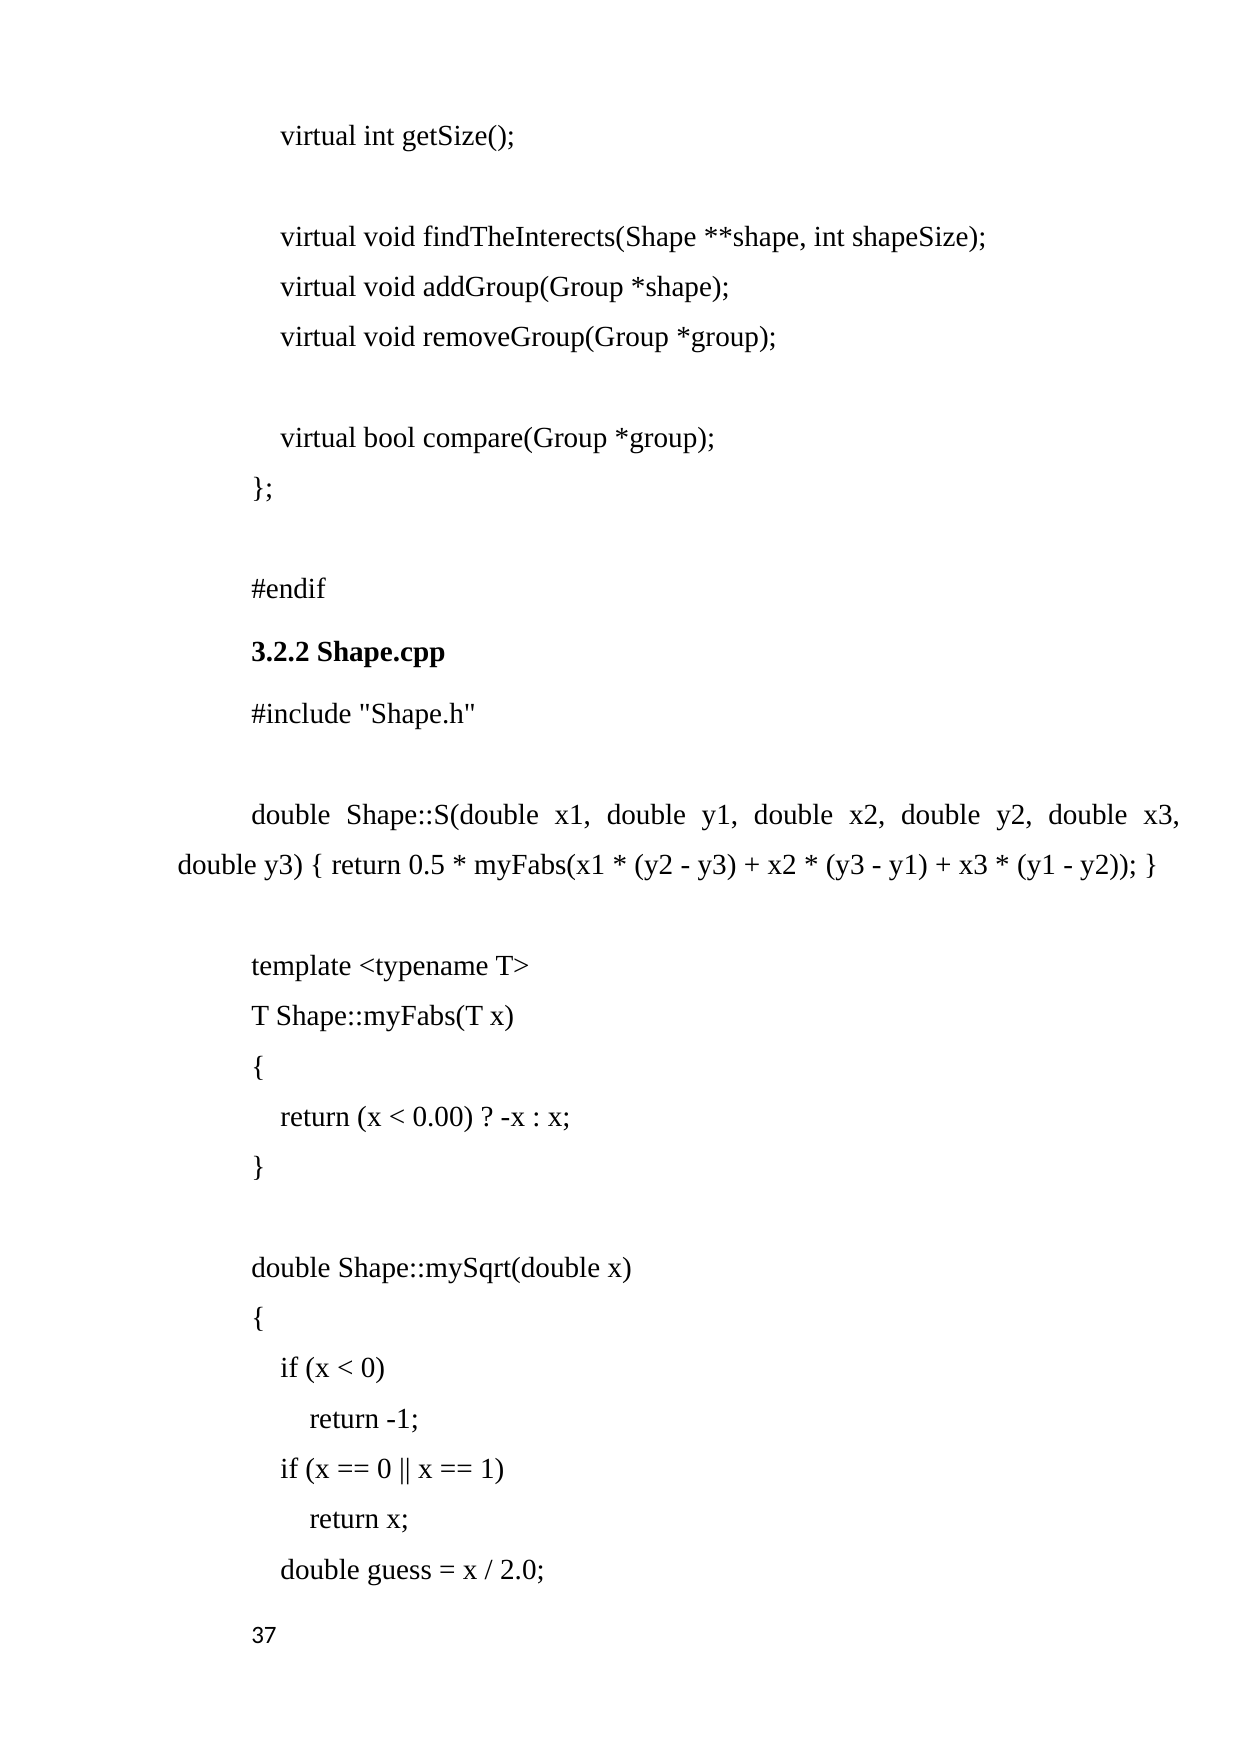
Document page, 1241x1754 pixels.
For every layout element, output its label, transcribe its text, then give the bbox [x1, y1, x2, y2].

text { [177, 1049, 1181, 1082]
text #include "Shape.h" [177, 697, 1181, 730]
text virtual int getSize(); [177, 118, 1181, 152]
text double guess = x / 2.0; [177, 1552, 1181, 1585]
text return x; [177, 1502, 1181, 1535]
text virtual void findTheInterects(Shape **shape, int shapeSize); [177, 219, 1181, 252]
text template <typename T> [177, 948, 1181, 982]
text 3.2.2 Shape.cpp [177, 634, 1181, 667]
text virtual bool compare(Group *group); [177, 420, 1181, 453]
text if (x < 0) [177, 1351, 1181, 1384]
text #endif [177, 571, 1181, 604]
text virtual void removeGroup(Group *group); [177, 319, 1181, 353]
text }; [177, 470, 1181, 504]
text double Shape::S(double x1, double y1, double x2, double y2, double x3, double y3) { return 0.5 * myFabs(x1 * (y2 - y3) + x2 * (y3 - y1) + x3 * (y1 - y2)); } [177, 797, 1181, 881]
text if (x == 0 || x == 1) [177, 1451, 1181, 1485]
text double Shape::mySqrt(double x) [177, 1250, 1181, 1283]
text return -1; [177, 1401, 1181, 1434]
text T Shape::myFabs(T x) [177, 998, 1181, 1032]
text } [177, 1149, 1181, 1183]
text return (x < 0.00) ? -x : x; [177, 1099, 1181, 1133]
text { [177, 1300, 1181, 1334]
text virtual void addGroup(Group *shape); [177, 269, 1181, 303]
